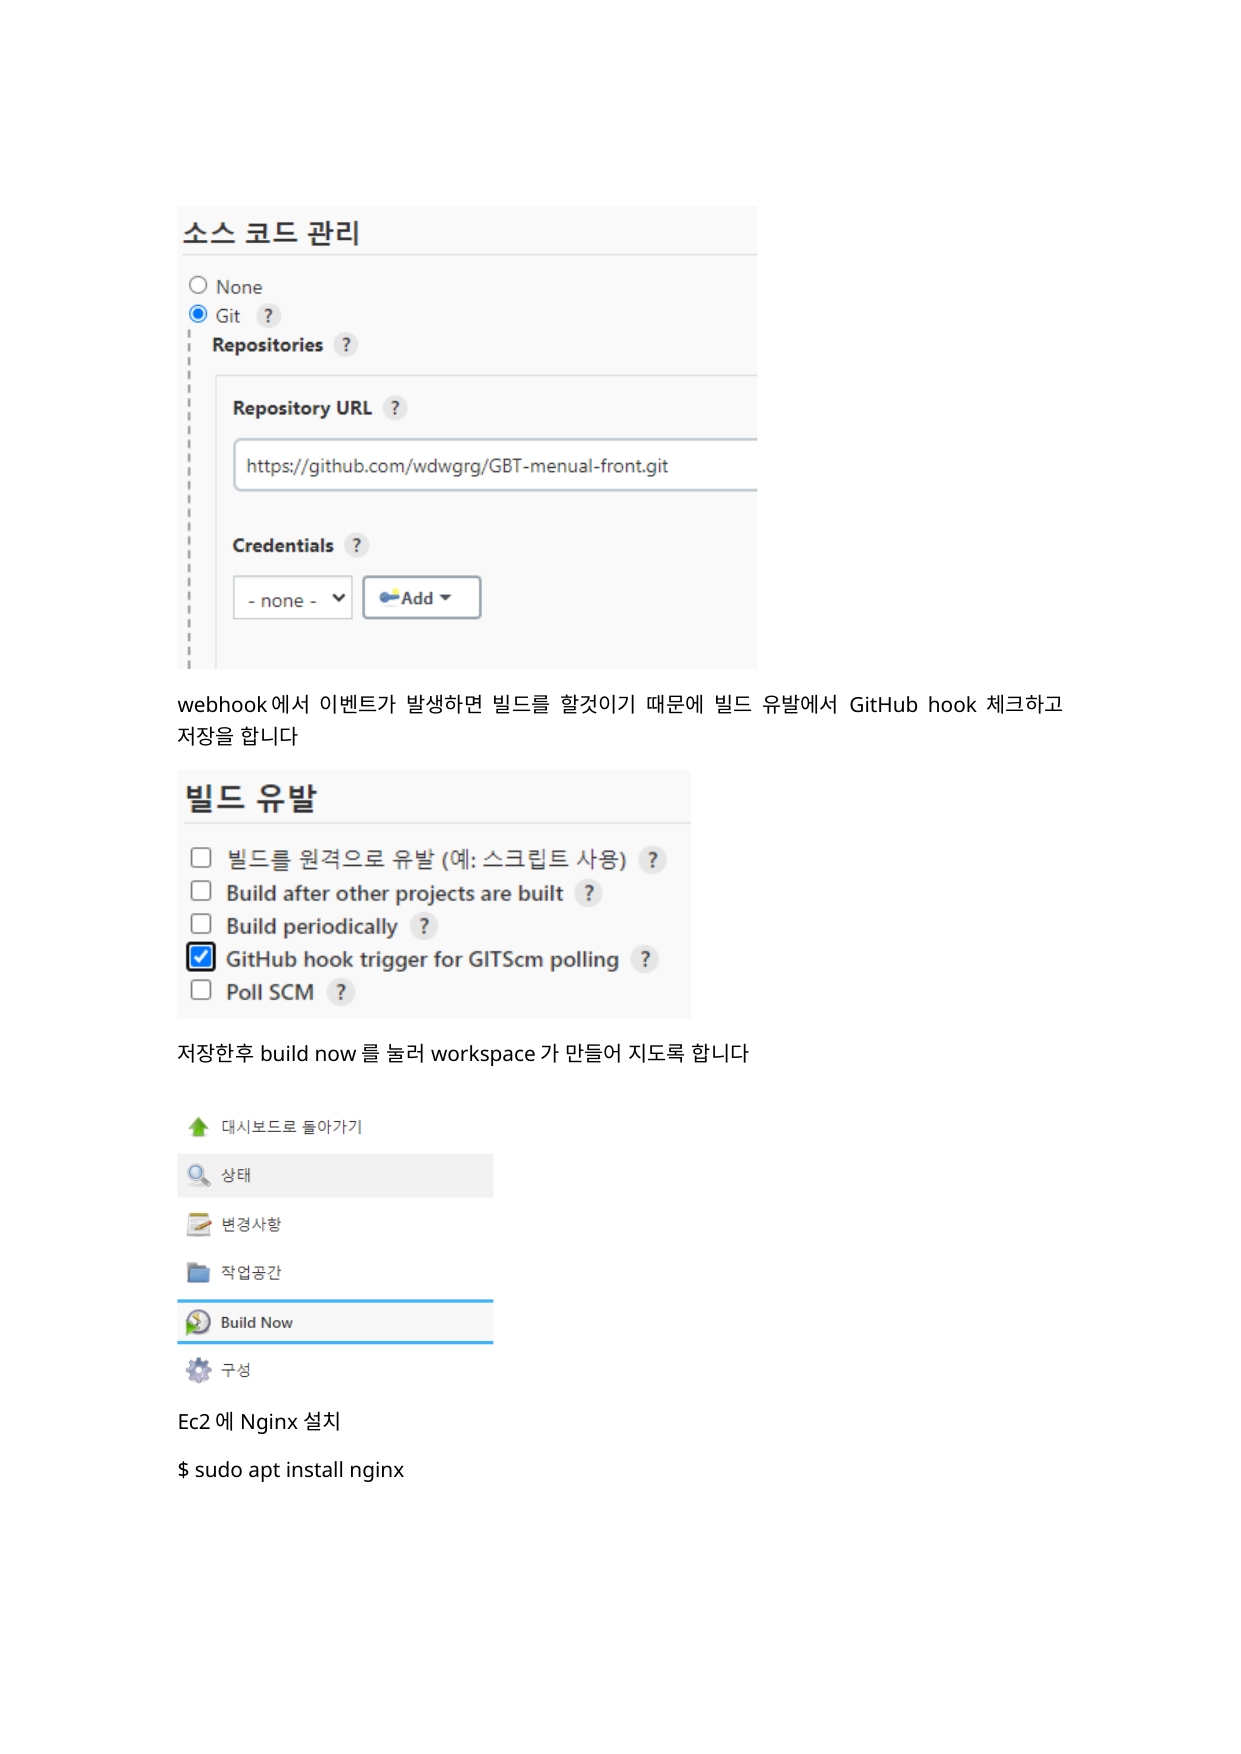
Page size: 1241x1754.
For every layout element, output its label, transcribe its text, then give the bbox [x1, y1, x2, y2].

text 저장한후 build now 를 눌러 workspace가 만들어 지도록 합니다 [177, 1037, 1063, 1068]
text Ec2에 Nginx 설치 [177, 1406, 1063, 1436]
picture [177, 206, 758, 669]
picture [177, 770, 692, 1019]
text webhook에서 이벤트가 발생하면 빌드를 할것이기 때문에 빌드 유발에서 GitHub hook 체크하고 저장을 합니다 [177, 688, 1063, 751]
picture [177, 1086, 494, 1387]
text $ sudo apt install nginx [177, 1455, 1063, 1483]
